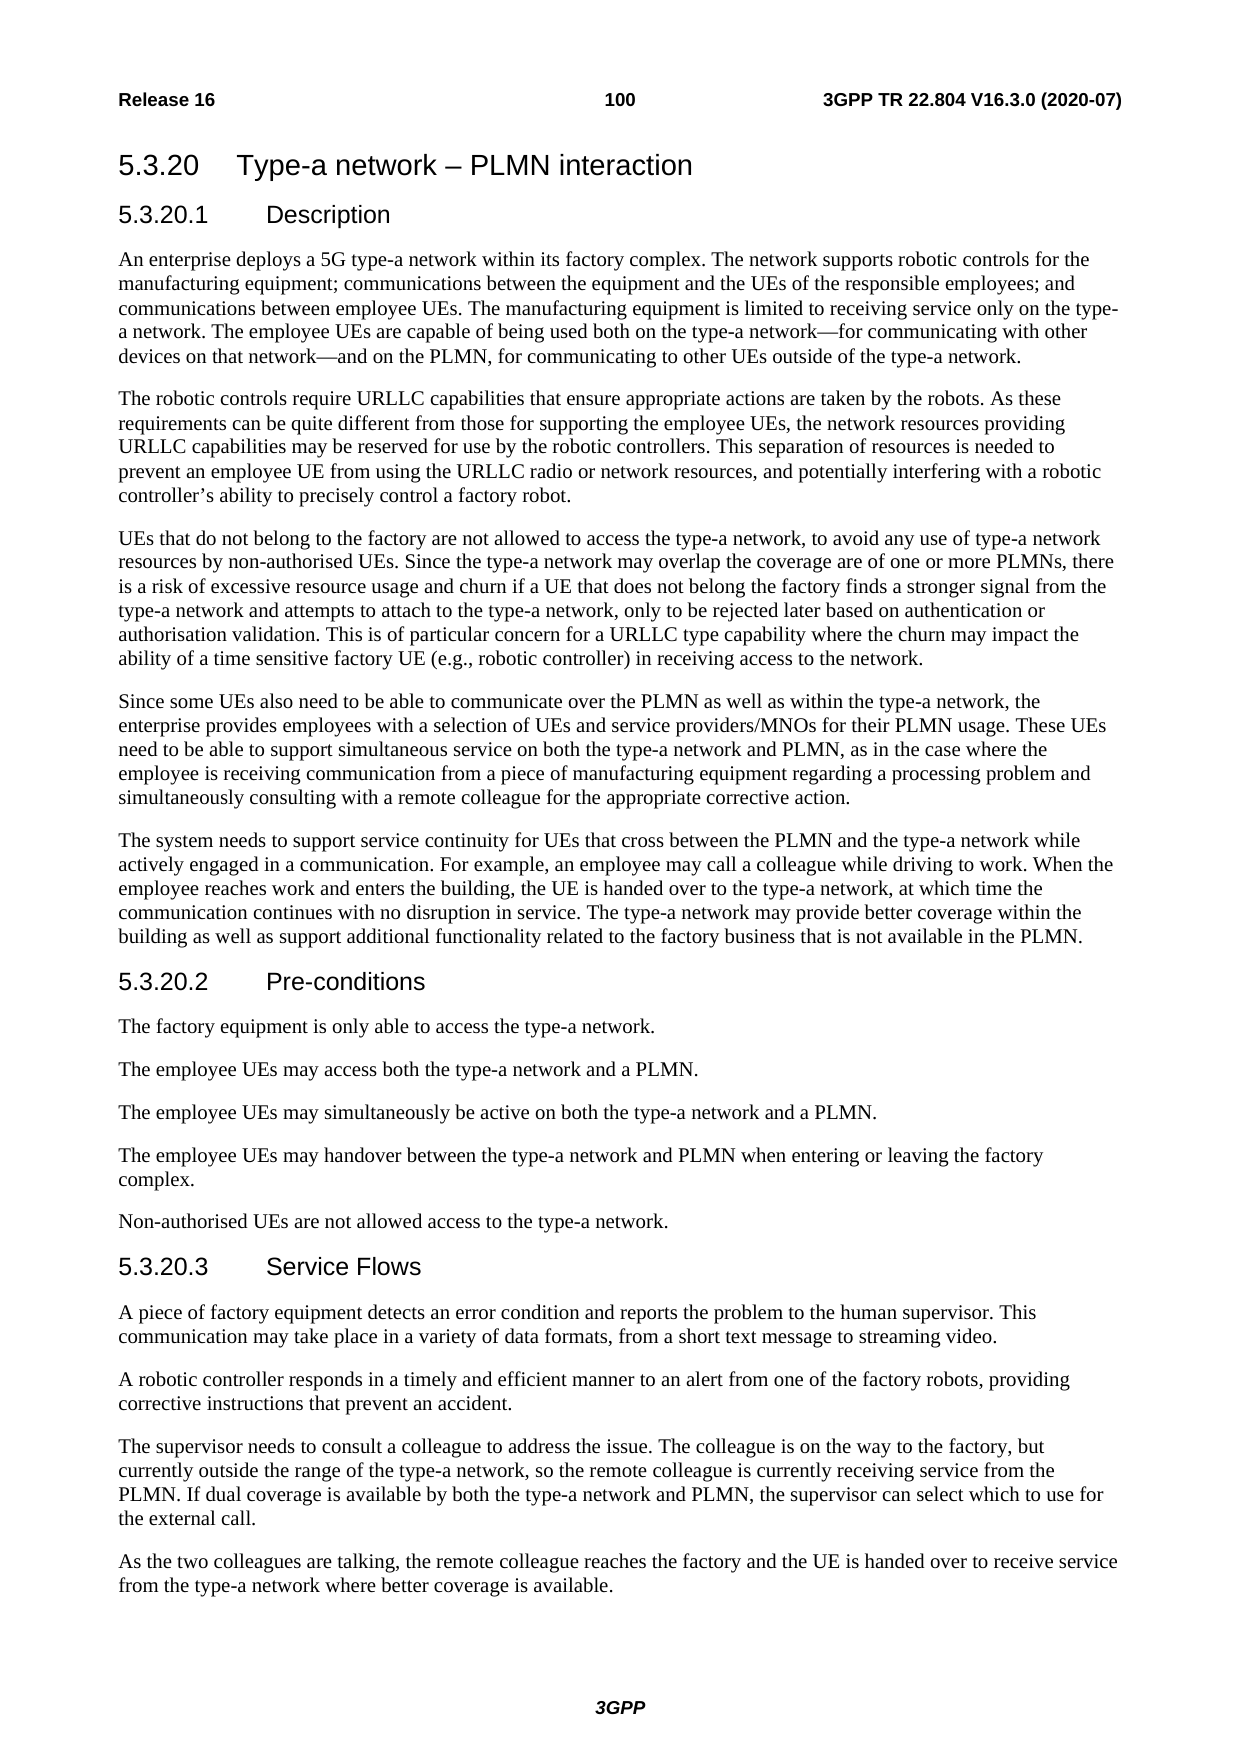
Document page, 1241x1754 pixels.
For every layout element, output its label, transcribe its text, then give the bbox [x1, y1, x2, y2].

text The supervisor needs to consult a colleague to address the issue. The colleague is on the way to the factory, but currently outside the range of the type-a network, so the remote colleague is currently receiving service from the PLMN. If dual coverage is available by both the type-a network and PLMN, the supervisor can select which to use for the external call. [118, 1433, 1122, 1530]
text Non-authorised UEs are not allowed access to the type-a network. [118, 1209, 1122, 1233]
subtitle 5.3.20 Type-a network ‒ PLMN interaction [118, 147, 1122, 181]
text A piece of factory equipment detects an error condition and reports the problem to the human supervisor. This communication may take place in a variety of data formats, from a short text message to streaming video. [118, 1300, 1122, 1348]
text The employee UEs may access both the type-a network and a PLMN. [118, 1057, 1122, 1081]
text The system needs to support service continuity for UEs that cross between the PLMN and the type-a network while actively engaged in a communication. For example, an employee may call a colleague while driving to work. When the employee reaches work and enters the building, the UE is handed over to the type-a network, at which time the communication continues with no disruption in service. The type-a network may provide better coverage within the building as well as support additional functionality related to the factory business that is not available in the PLMN. [118, 828, 1122, 948]
text Since some UEs also need to be able to communicate over the PLMN as well as within the type-a network, the enterprise provides employees with a selection of UEs and service providers/MNOs for their PLMN usage. These UEs need to be able to support simultaneous service on both the type-a network and PLMN, as in the case where the employee is receiving communication from a piece of manufacturing equipment regarding a processing problem and simultaneously consulting with a remote colleague for the appropriate corrective action. [118, 688, 1122, 809]
text An enterprise deploys a 5G type-a network within its factory complex. The network supports robotic controls for the manufacturing equipment; communications between the equipment and the UEs of the responsible employees; and communications between employee UEs. The manufacturing equipment is limited to receiving service only on the type-a network. The employee UEs are capable of being used both on the type-a network—for communicating with other devices on that network—and on the PLMN, for communicating to other UEs outside of the type-a network. [118, 247, 1122, 368]
text The employee UEs may simultaneously be active on both the type-a network and a PLMN. [118, 1100, 1122, 1124]
text The factory equipment is only able to access the type-a network. [118, 1014, 1122, 1038]
subtitle 5.3.20.2 Pre-conditions [118, 967, 1122, 995]
text UEs that do not belong to the factory are not allowed to access the type-a network, to avoid any use of type-a network resources by non-authorised UEs. Since the type-a network may overlap the coverage are of one or more PLMNs, there is a risk of excessive resource usage and churn if a UE that does not belong the factory finds a stronger signal from the type-a network and attempts to attach to the type-a network, only to be rejected later based on authentication or authorisation validation. This is of particular concern for a URLLC type capability where the churn may impact the ability of a time sensitive factory UE (e.g., robotic controller) in receiving access to the network. [118, 525, 1122, 670]
subtitle 5.3.20.3 Service Flows [118, 1252, 1122, 1281]
text The robotic controls require URLLC capabilities that ensure appropriate actions are taken by the robots. As these requirements can be quite different from those for supporting the employee UEs, the network resources providing URLLC capabilities may be reserved for use by the robotic controllers. This separation of resources is needed to prevent an employee UE from using the URLLC radio or network resources, and potentially interfering with a robotic controller’s ability to precisely control a factory robot. [118, 386, 1122, 507]
text As the two colleagues are talking, the remote colleague reaches the factory and the UE is handed over to receive service from the type-a network where better coverage is available. [118, 1548, 1122, 1597]
text The employee UEs may handover between the type-a network and PLMN when entering or leaving the factory complex. [118, 1143, 1122, 1191]
text A robotic controller responds in a timely and efficient manner to an alert from one of the factory robots, providing corrective instructions that prevent an accident. [118, 1367, 1122, 1415]
subtitle 5.3.20.1 Description [118, 200, 1122, 228]
